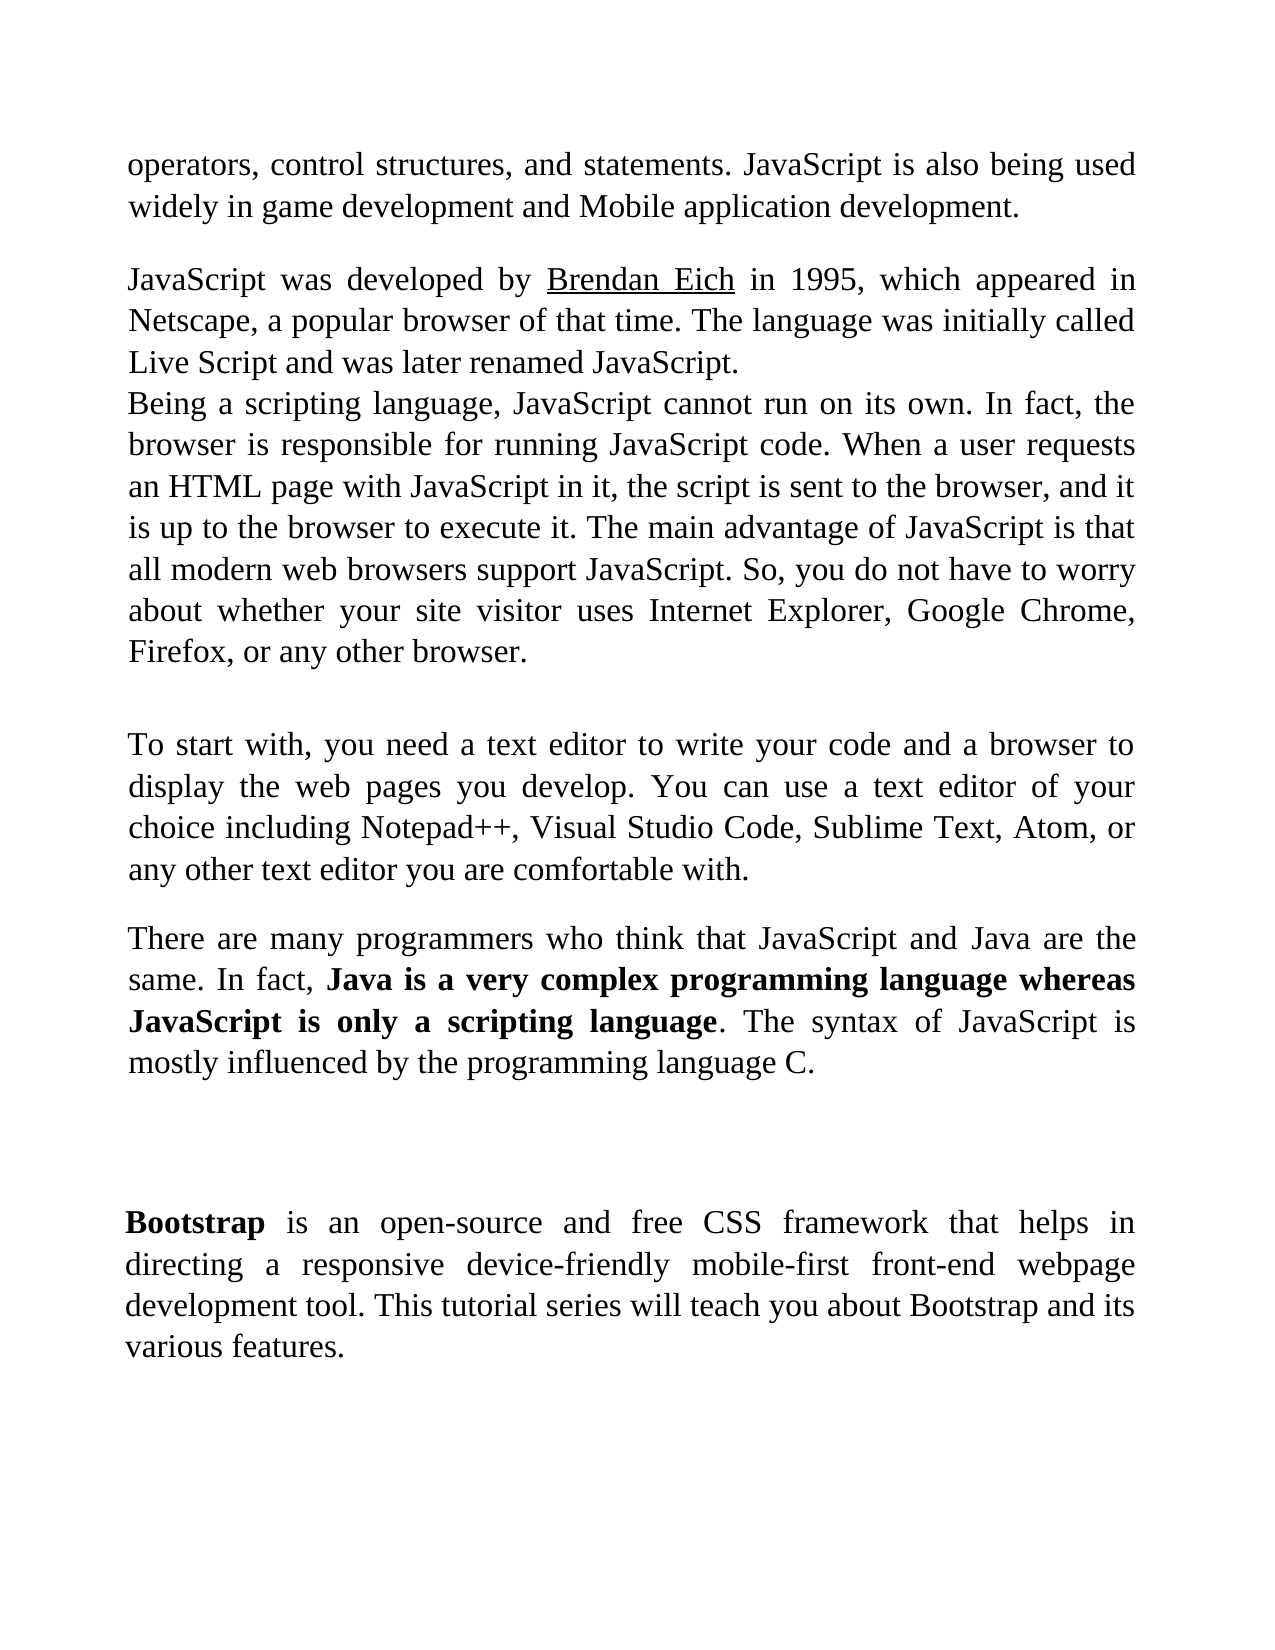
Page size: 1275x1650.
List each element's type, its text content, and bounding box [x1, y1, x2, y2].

text JavaScript was developed by Brendan Eich in 1995, which appeared in Netscape, a popular browser of that time. The language was initially called Live Script and was later renamed JavaScript. [127, 259, 1137, 380]
text To start with, you need a text editor to write your code and a browser to display the web pages you develop. You can use a text editor of your choice including Notepad++, Visual Studio Code, Sublime Text, Atom, or any other text editor you are comfortable with. [127, 725, 1137, 887]
text Bootstrap is an open-source and free CSS framework that helps in directing a responsive device-friendly mobile-first front-end webpage development tool. This tutorial series will teach you about Bootstrap and its various features. [125, 1203, 1137, 1365]
text operators, control structures, and statements. JavaScript is also being used widely in game development and Mobile application development. [127, 144, 1137, 224]
text Being a scripting language, JavaScript cannot run on its own. In fact, the browser is responsible for running JavaScript code. When a user requests an HTML page with JavaScript in it, the script is sent to the browser, and it is up to the browser to execute it. The main advantage of JavaScript is that all modern web browsers support JavaScript. So, you do not have to worry about whether your site visitor uses Internet Explorer, Google Chrome, Firefox, or any other browser. [127, 383, 1137, 670]
text There are many programmers who think that JavaScript and Java are the same. In fact, Java is a very complex programming language whereas JavaScript is only a scripting language. The syntax of JavaScript is mostly influenced by the programming language C. [127, 918, 1137, 1081]
